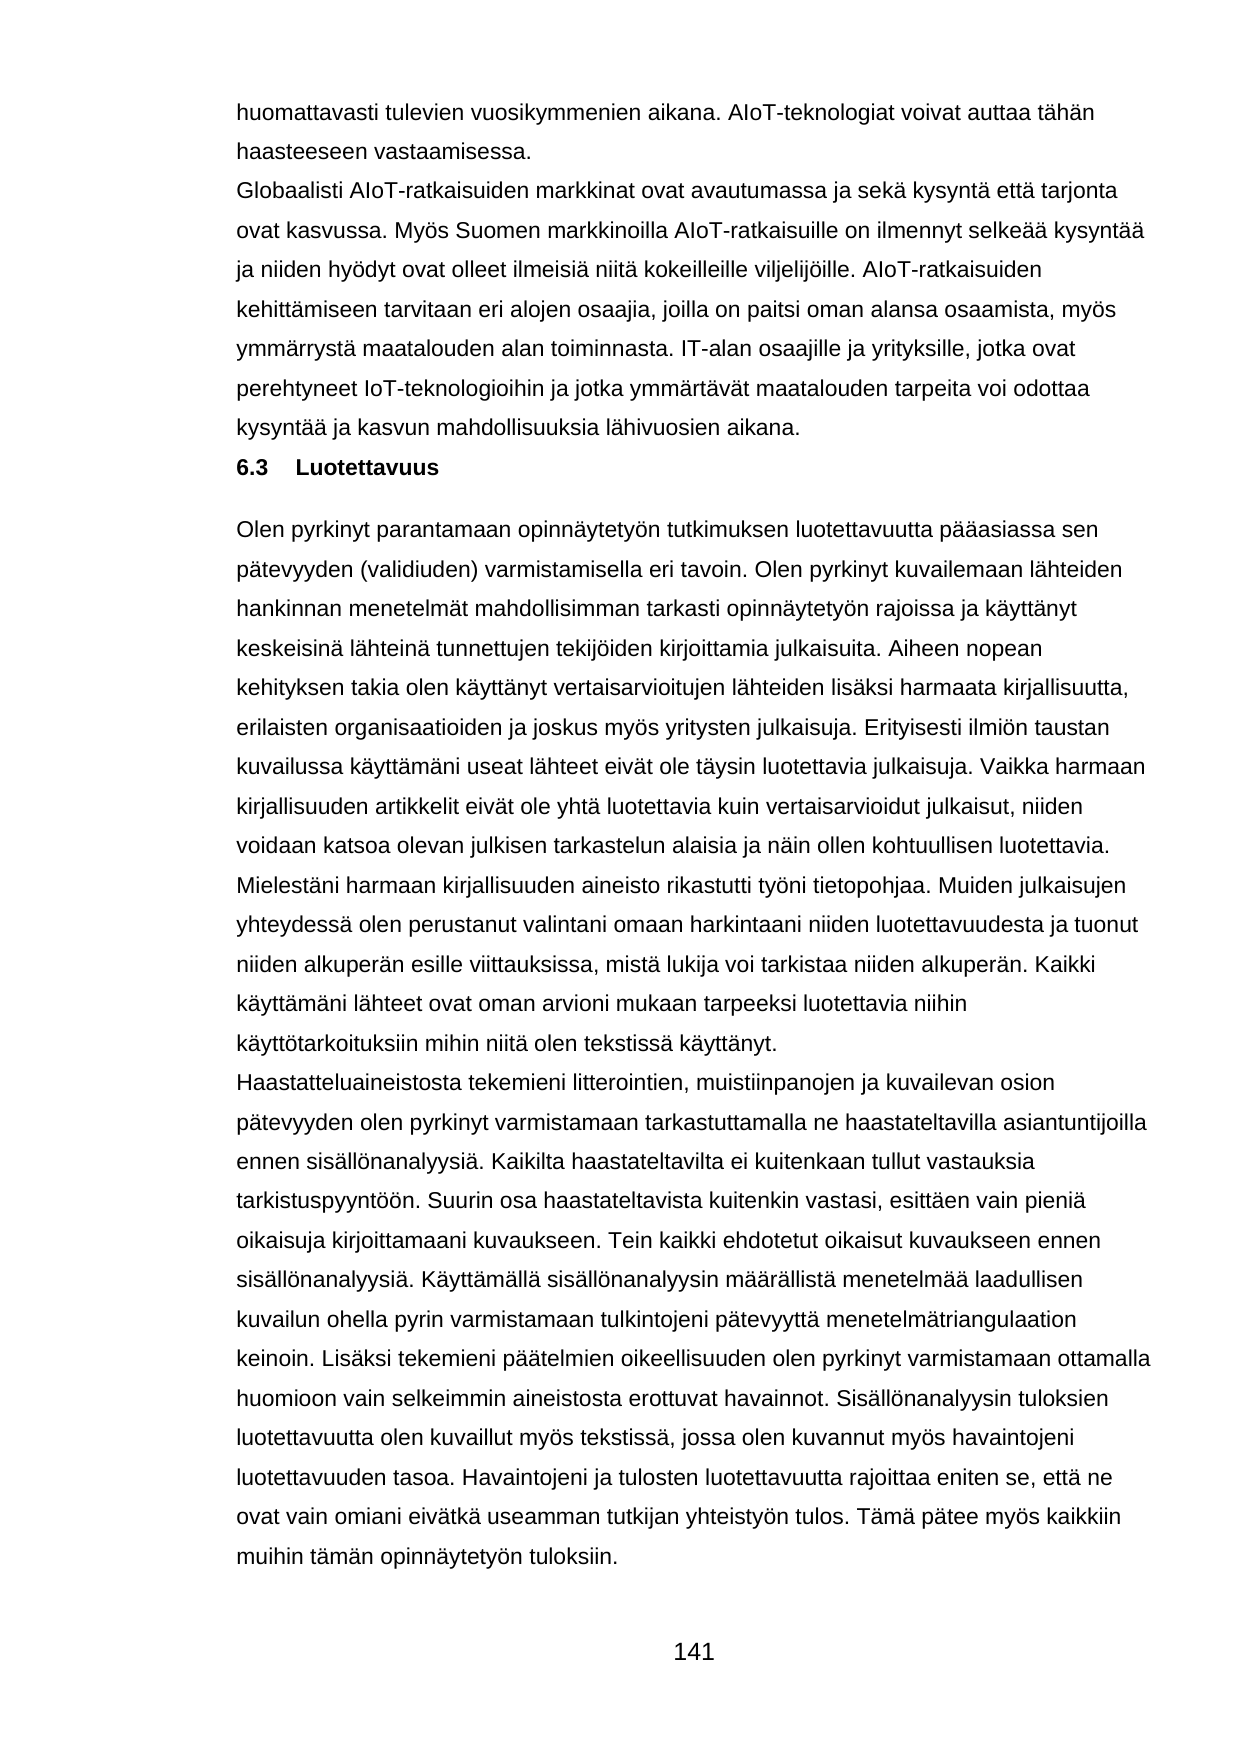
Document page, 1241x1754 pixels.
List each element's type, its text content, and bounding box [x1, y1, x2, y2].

subtitle Luotettavuus [236, 454, 1152, 480]
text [236, 98, 1152, 164]
text Globaalisti AIoT-ratkaisuiden markkinat ovat avautumassa ja sekä kysyntä että tarjonta ovat kasvussa. Myös Suomen markkinoilla AIoT-ratkaisuille on ilmennyt selkeää kysyntää ja niiden hyödyt ovat olleet ilmeisiä niitä kokeilleille viljelijöille. AIoT-ratkaisuiden kehittämiseen tarvitaan eri alojen osaajia, joilla on paitsi oman alansa osaamista, myös ymmärrystä maatalouden alan toiminnasta. IT-alan osaajille ja yrityksille, jotka ovat perehtyneet IoT-teknologioihin ja jotka ymmärtävät maatalouden tarpeita voi odottaa kysyntää ja kasvun mahdollisuuksia lähivuosien aikana. [236, 177, 1152, 441]
text Olen pyrkinyt parantamaan opinnäytetyön tutkimuksen luotettavuutta pääasiassa sen pätevyyden (validiuden) varmistamisella eri tavoin. Olen pyrkinyt kuvailemaan lähteiden hankinnan menetelmät mahdollisimman tarkasti opinnäytetyön rajoissa ja käyttänyt keskeisinä lähteinä tunnettujen tekijöiden kirjoittamia julkaisuita. Aiheen nopean kehityksen takia olen käyttänyt vertaisarvioitujen lähteiden lisäksi harmaata kirjallisuutta, erilaisten organisaatioiden ja joskus myös yritysten julkaisuja. Erityisesti ilmiön taustan kuvailussa käyttämäni useat lähteet eivät ole täysin luotettavia julkaisuja. Vaikka harmaan kirjallisuuden artikkelit eivät ole yhtä luotettavia kuin vertaisarvioidut julkaisut, niiden voidaan katsoa olevan julkisen tarkastelun alaisia ja näin ollen kohtuullisen luotettavia. Mielestäni harmaan kirjallisuuden aineisto rikastutti työni tietopohjaa. Muiden julkaisujen yhteydessä olen perustanut valintani omaan harkintaani niiden luotettavuudesta ja tuonut niiden alkuperän esille viittauksissa, mistä lukija voi tarkistaa niiden alkuperän. Kaikki käyttämäni lähteet ovat oman arvioni mukaan tarpeeksi luotettavia niihin käyttötarkoituksiin mihin niitä olen tekstissä käyttänyt. [236, 516, 1152, 1056]
text Haastatteluaineistosta tekemieni litterointien, muistiinpanojen ja kuvailevan osion pätevyyden olen pyrkinyt varmistamaan tarkastuttamalla ne haastateltavilla asiantuntijoilla ennen sisällönanalyysiä. Kaikilta haastateltavilta ei kuitenkaan tullut vastauksia tarkistuspyyntöön. Suurin osa haastateltavista kuitenkin vastasi, esittäen vain pieniä oikaisuja kirjoittamaani kuvaukseen. Tein kaikki ehdotetut oikaisut kuvaukseen ennen sisällönanalyysiä. Käyttämällä sisällönanalyysin määrällistä menetelmää laadullisen kuvailun ohella pyrin varmistamaan tulkintojeni pätevyyttä menetelmätriangulaation keinoin. Lisäksi tekemieni päätelmien oikeellisuuden olen pyrkinyt varmistamaan ottamalla huomioon vain selkeimmin aineistosta erottuvat havainnot. Sisällönanalyysin tuloksien luotettavuutta olen kuvaillut myös tekstissä, jossa olen kuvannut myös havaintojeni luotettavuuden tasoa. Havaintojeni ja tulosten luotettavuutta rajoittaa eniten se, että ne ovat vain omiani eivätkä useamman tutkijan yhteistyön tulos. Tämä pätee myös kaikkiin muihin tämän opinnäytetyön tuloksiin. [236, 1069, 1152, 1569]
